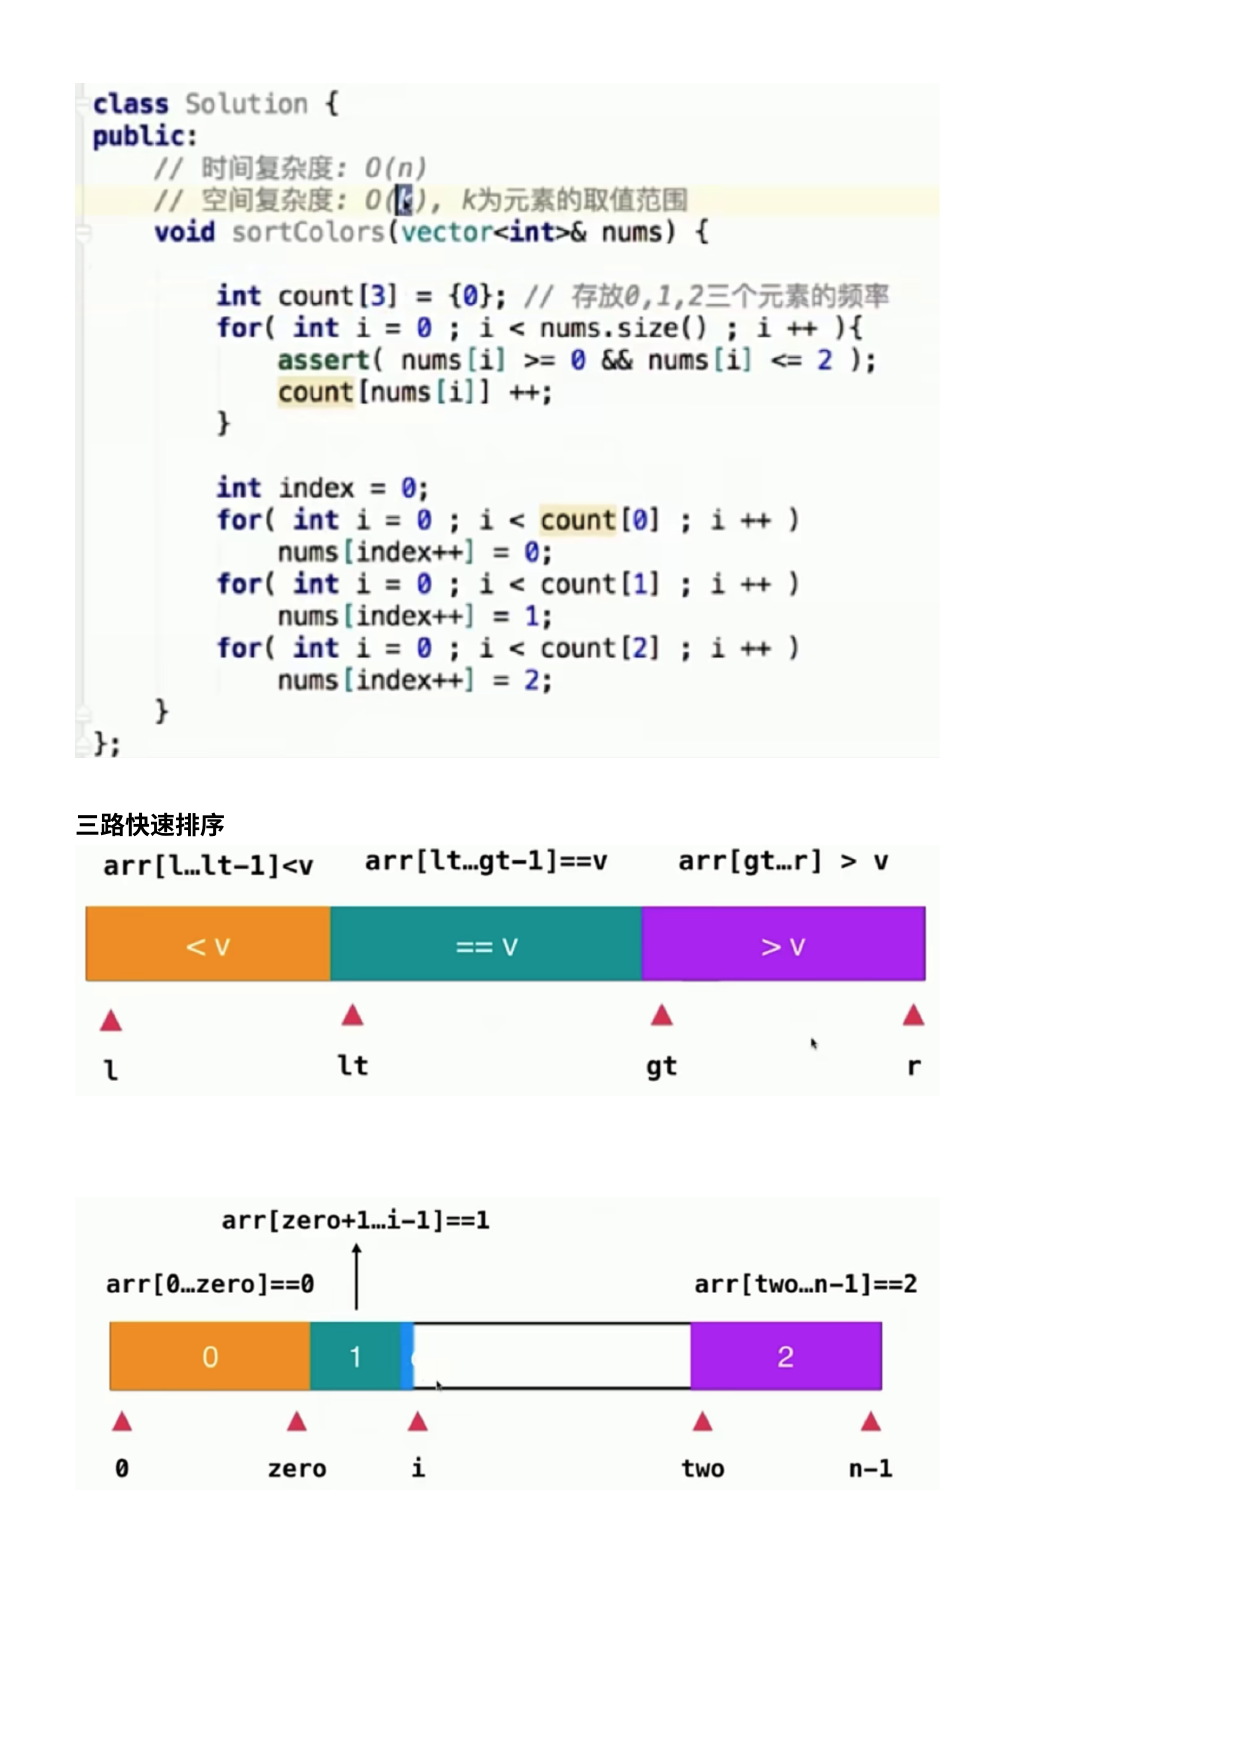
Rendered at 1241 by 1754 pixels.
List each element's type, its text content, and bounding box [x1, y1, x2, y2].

picture [75, 83, 940, 758]
picture [75, 845, 940, 1096]
subtitle 三路快速排序 [75, 801, 1165, 845]
picture [75, 1197, 940, 1490]
